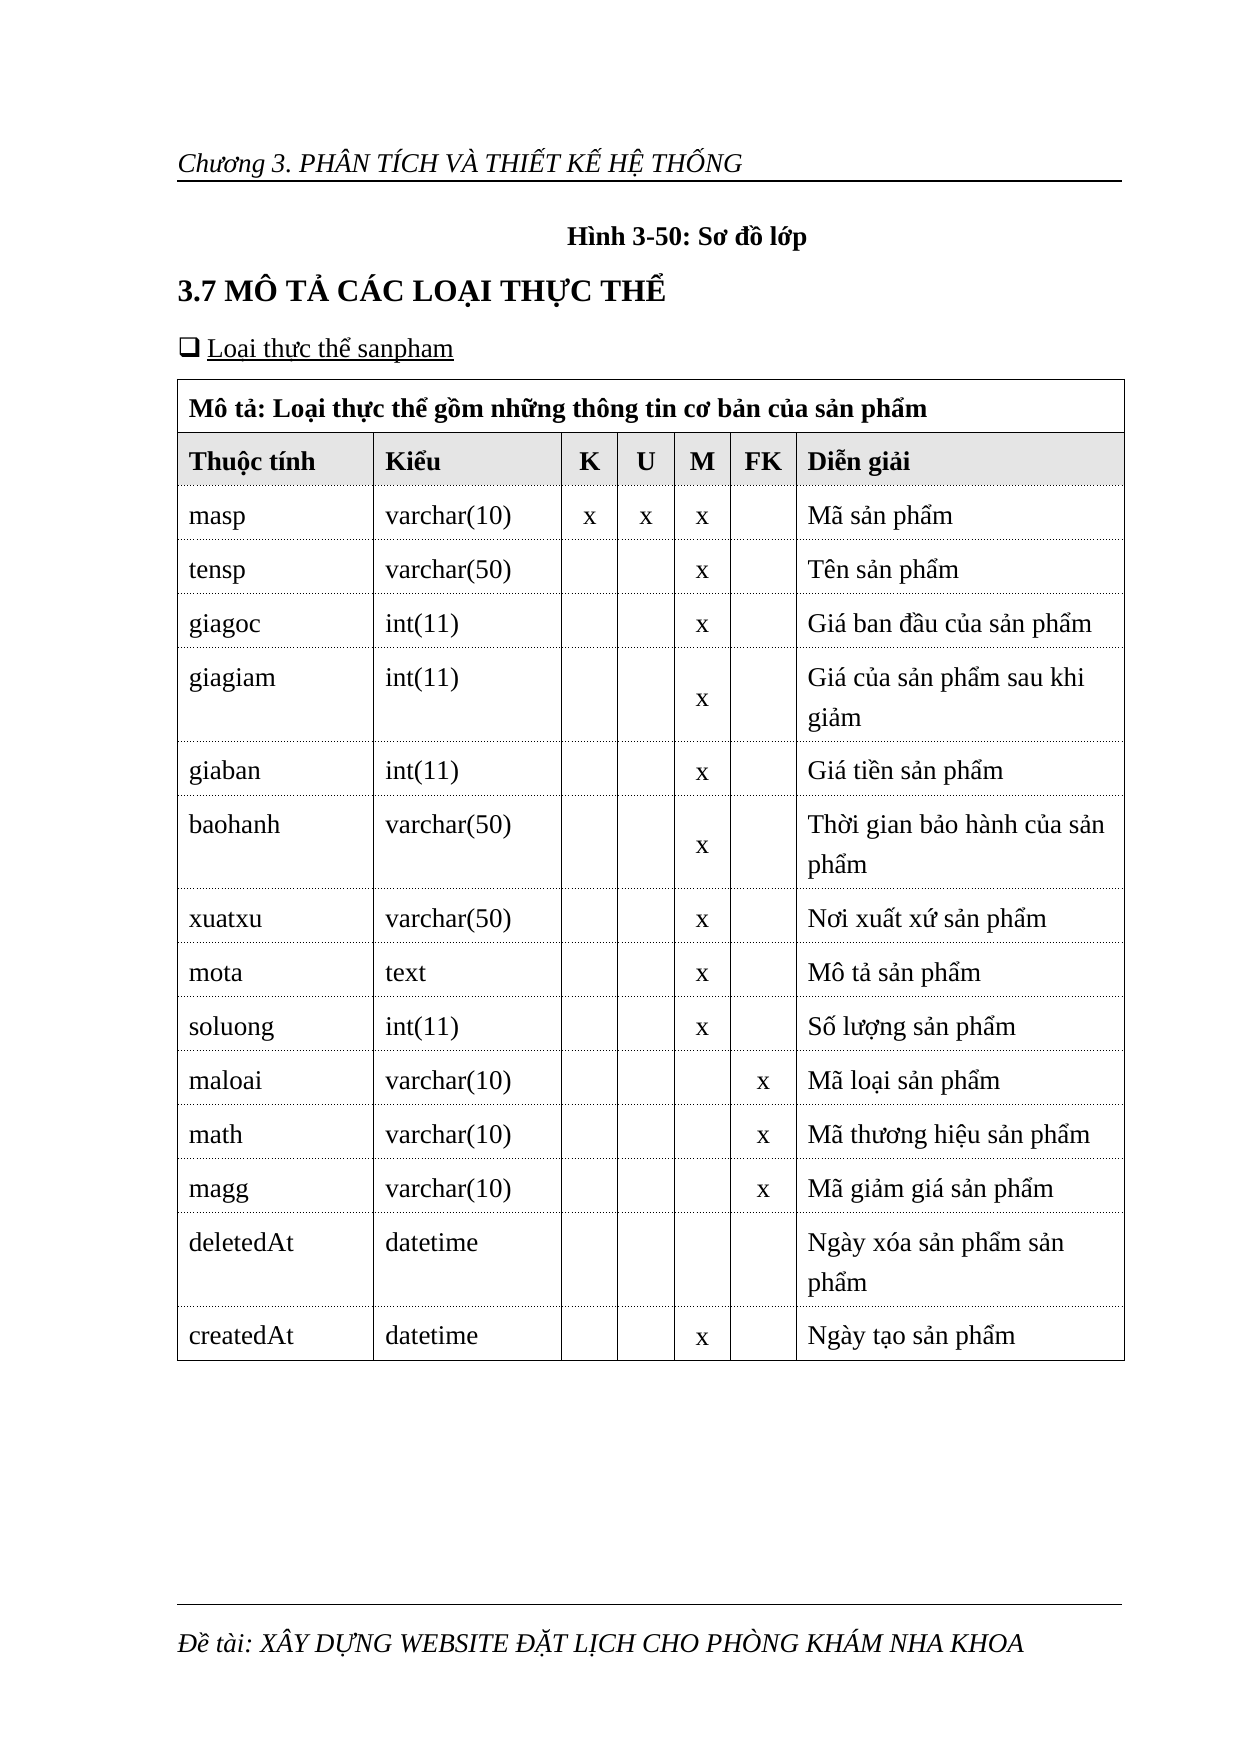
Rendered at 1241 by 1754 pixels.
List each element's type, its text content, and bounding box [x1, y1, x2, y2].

table_cell [562, 1104, 617, 1158]
table_cell tensp [178, 539, 373, 593]
table_cell [618, 1158, 674, 1212]
table_cell varchar(10) [374, 485, 561, 539]
table_cell x [675, 647, 730, 741]
table_cell [618, 888, 674, 942]
table_cell [731, 795, 796, 888]
table_cell Diễn giải [797, 433, 1124, 485]
table_cell [618, 1050, 674, 1104]
table_cell [562, 1212, 617, 1306]
table_cell giagiam [178, 647, 373, 741]
table_cell x [731, 1104, 796, 1158]
table_cell varchar(10) [374, 1050, 561, 1104]
table_cell [562, 1306, 617, 1360]
table_cell [731, 647, 796, 741]
text Loại thực thể sanpham [177, 332, 1122, 363]
table_cell Giá ban đầu của sản phẩm [797, 593, 1124, 647]
table_cell Thời gian bảo hành của sản phẩm [797, 795, 1124, 888]
table_cell x [675, 795, 730, 888]
table_cell deletedAt [178, 1212, 373, 1306]
table_cell text [374, 942, 561, 996]
table_cell x [731, 1050, 796, 1104]
table_cell magg [178, 1158, 373, 1212]
table_cell [675, 1104, 730, 1158]
table_cell Ngày tạo sản phẩm [797, 1306, 1124, 1360]
table_cell [731, 942, 796, 996]
table_cell Kiểu [374, 433, 561, 485]
table_cell Giá của sản phẩm sau khi giảm [797, 647, 1124, 741]
table_cell soluong [178, 996, 373, 1050]
table_cell Mã giảm giá sản phẩm [797, 1158, 1124, 1212]
table_cell Giá tiền sản phẩm [797, 741, 1124, 795]
table_cell [562, 1050, 617, 1104]
table_cell Mô tả sản phẩm [797, 942, 1124, 996]
table_cell U [618, 433, 674, 485]
table_cell FK [731, 433, 796, 485]
table_cell varchar(10) [374, 1158, 561, 1212]
table_cell [731, 539, 796, 593]
table_cell int(11) [374, 593, 561, 647]
table_cell [618, 647, 674, 741]
table_cell [562, 1158, 617, 1212]
table_cell [618, 795, 674, 888]
table_cell [731, 1306, 796, 1360]
table_cell [618, 539, 674, 593]
table_cell [675, 1158, 730, 1212]
table_cell x [731, 1158, 796, 1212]
table_cell x [618, 485, 674, 539]
table_cell [731, 485, 796, 539]
table_cell createdAt [178, 1306, 373, 1360]
table_cell mota [178, 942, 373, 996]
table_cell varchar(50) [374, 888, 561, 942]
table_cell [675, 1212, 730, 1306]
table_cell varchar(50) [374, 795, 561, 888]
table_cell varchar(50) [374, 539, 561, 593]
table_cell x [675, 1306, 730, 1360]
table_cell Tên sản phẩm [797, 539, 1124, 593]
table_cell [618, 1104, 674, 1158]
table_cell [618, 1212, 674, 1306]
table_cell [562, 593, 617, 647]
table_cell Nơi xuất xứ sản phẩm [797, 888, 1124, 942]
table_cell [562, 647, 617, 741]
table_cell x [675, 888, 730, 942]
table_cell giagoc [178, 593, 373, 647]
table_cell [618, 996, 674, 1050]
table_cell xuatxu [178, 888, 373, 942]
table_cell x [562, 485, 617, 539]
table_cell x [675, 996, 730, 1050]
table_cell [562, 795, 617, 888]
table_cell K [562, 433, 617, 485]
table_cell [731, 996, 796, 1050]
table_cell varchar(10) [374, 1104, 561, 1158]
table_cell datetime [374, 1306, 561, 1360]
table_cell [731, 741, 796, 795]
table_cell [731, 593, 796, 647]
table_cell [618, 741, 674, 795]
table_cell M [675, 433, 730, 485]
table_cell [731, 1212, 796, 1306]
table_cell x [675, 539, 730, 593]
table_cell datetime [374, 1212, 561, 1306]
table_cell x [675, 942, 730, 996]
text 3.7 MÔ TẢ CÁC LOẠI THỰC THỂ [177, 273, 1122, 309]
table_cell Mã thương hiệu sản phẩm [797, 1104, 1124, 1158]
table_cell int(11) [374, 996, 561, 1050]
table_header Mô tả: Loại thực thể gồm những thông tin cơ bản của sản phẩm [178, 380, 1124, 432]
table_cell int(11) [374, 741, 561, 795]
table_cell giaban [178, 741, 373, 795]
table_cell [618, 942, 674, 996]
table_cell [562, 996, 617, 1050]
table_cell x [675, 593, 730, 647]
table_cell x [675, 741, 730, 795]
table_cell [562, 942, 617, 996]
table_cell [562, 741, 617, 795]
table_cell Ngày xóa sản phẩm sản phẩm [797, 1212, 1124, 1306]
table_cell baohanh [178, 795, 373, 888]
table_cell int(11) [374, 647, 561, 741]
table_cell [675, 1050, 730, 1104]
table_cell [618, 1306, 674, 1360]
table_cell Số lượng sản phẩm [797, 996, 1124, 1050]
table_cell [618, 593, 674, 647]
table_cell Mã sản phẩm [797, 485, 1124, 539]
table_cell Mã loại sản phẩm [797, 1050, 1124, 1104]
table_cell Thuộc tính [178, 433, 373, 485]
table_cell [731, 888, 796, 942]
table_cell maloai [178, 1050, 373, 1104]
table_cell masp [178, 485, 373, 539]
table_cell math [178, 1104, 373, 1158]
table_cell [562, 888, 617, 942]
table_cell [562, 539, 617, 593]
table_cell x [675, 485, 730, 539]
